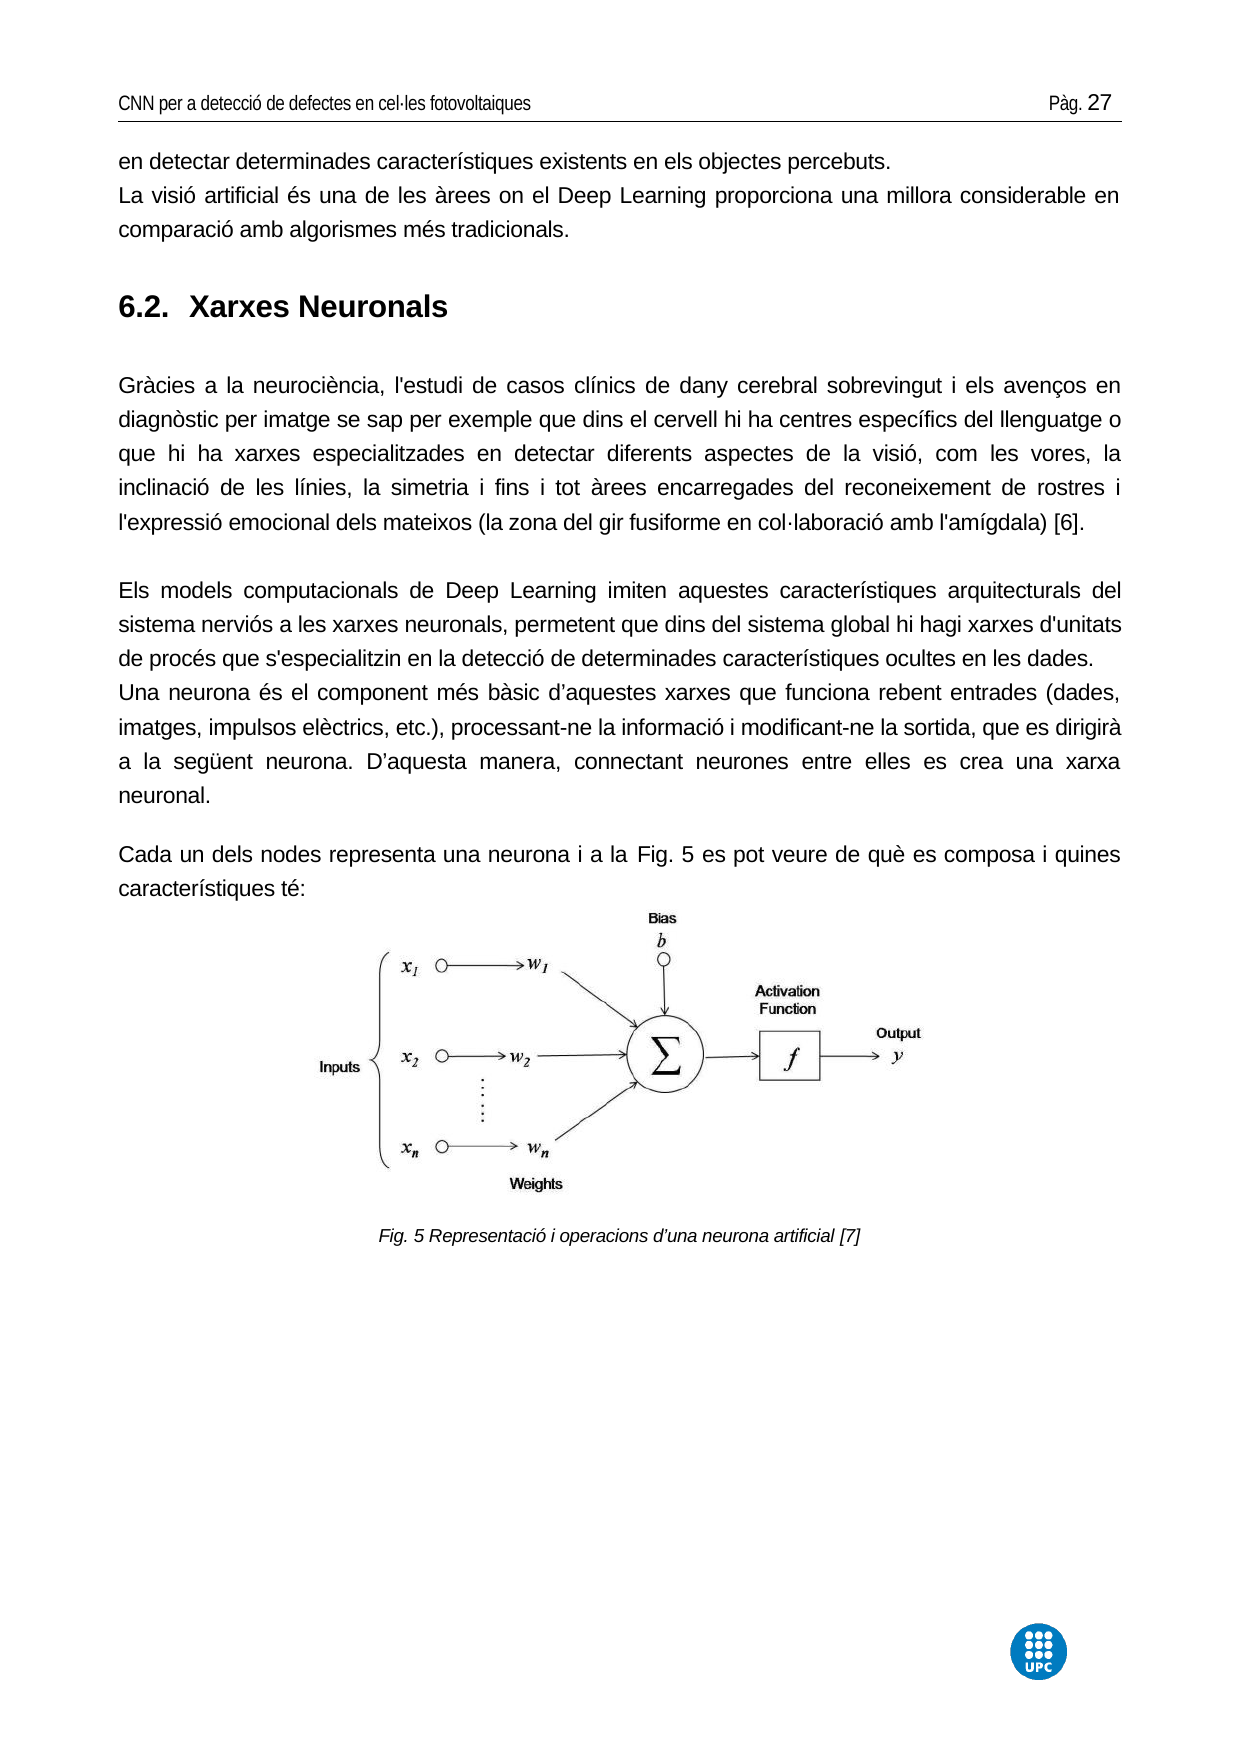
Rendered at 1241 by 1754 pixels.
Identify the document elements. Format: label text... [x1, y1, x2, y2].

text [118, 148, 1122, 174]
text Fig. 5 Representació i operacions d’una neurona artificial [7] [118, 1225, 1122, 1247]
text Els models computacionals de Deep Learning imiten aquestes característiques arquitecturals del sistema nerviós a les xarxes neuronals, permetent que dins del sistema global hi hagi xarxes d'unitats de procés que s'especialitzin en la detecció de determinades característiques ocultes en les dades. [118, 577, 1122, 672]
picture [306, 909, 934, 1205]
text Una neurona és el component més bàsic d’aquestes xarxes que funciona rebent entrades (dades, imatges, impulsos elèctrics, etc.), processant-ne la informació i modificant-ne la sortida, que es dirigirà a la següent neurona. D’aquesta manera, connectant neurones entre elles es crea una xarxa neuronal. [118, 679, 1122, 808]
picture [1003, 1616, 1074, 1687]
text Gràcies a la neurociència, l'estudi de casos clínics de dany cerebral sobrevingut i els avenços en diagnòstic per imatge se sap per exemple que dins el cervell hi ha centres específics del llenguatge o que hi ha xarxes especialitzades en detectar diferents aspectes de la visió, com les vores, la inclinació de les línies, la simetria i fins i tot àrees encarregades del reconeixement de rostres i l'expressió emocional dels mateixos (la zona del gir fusiforme en col·laboració amb l'amígdala) [6]. [118, 372, 1122, 535]
subtitle Xarxes Neuronals [118, 288, 1122, 324]
text La visió artificial és una de les àrees on el Deep Learning proporciona una millora considerable en comparació amb algorismes més tradicionals. [118, 182, 1122, 242]
text Cada un dels nodes representa una neurona i a la Fig. 5 es pot veure de què es composa i quines característiques té: [118, 841, 1122, 902]
